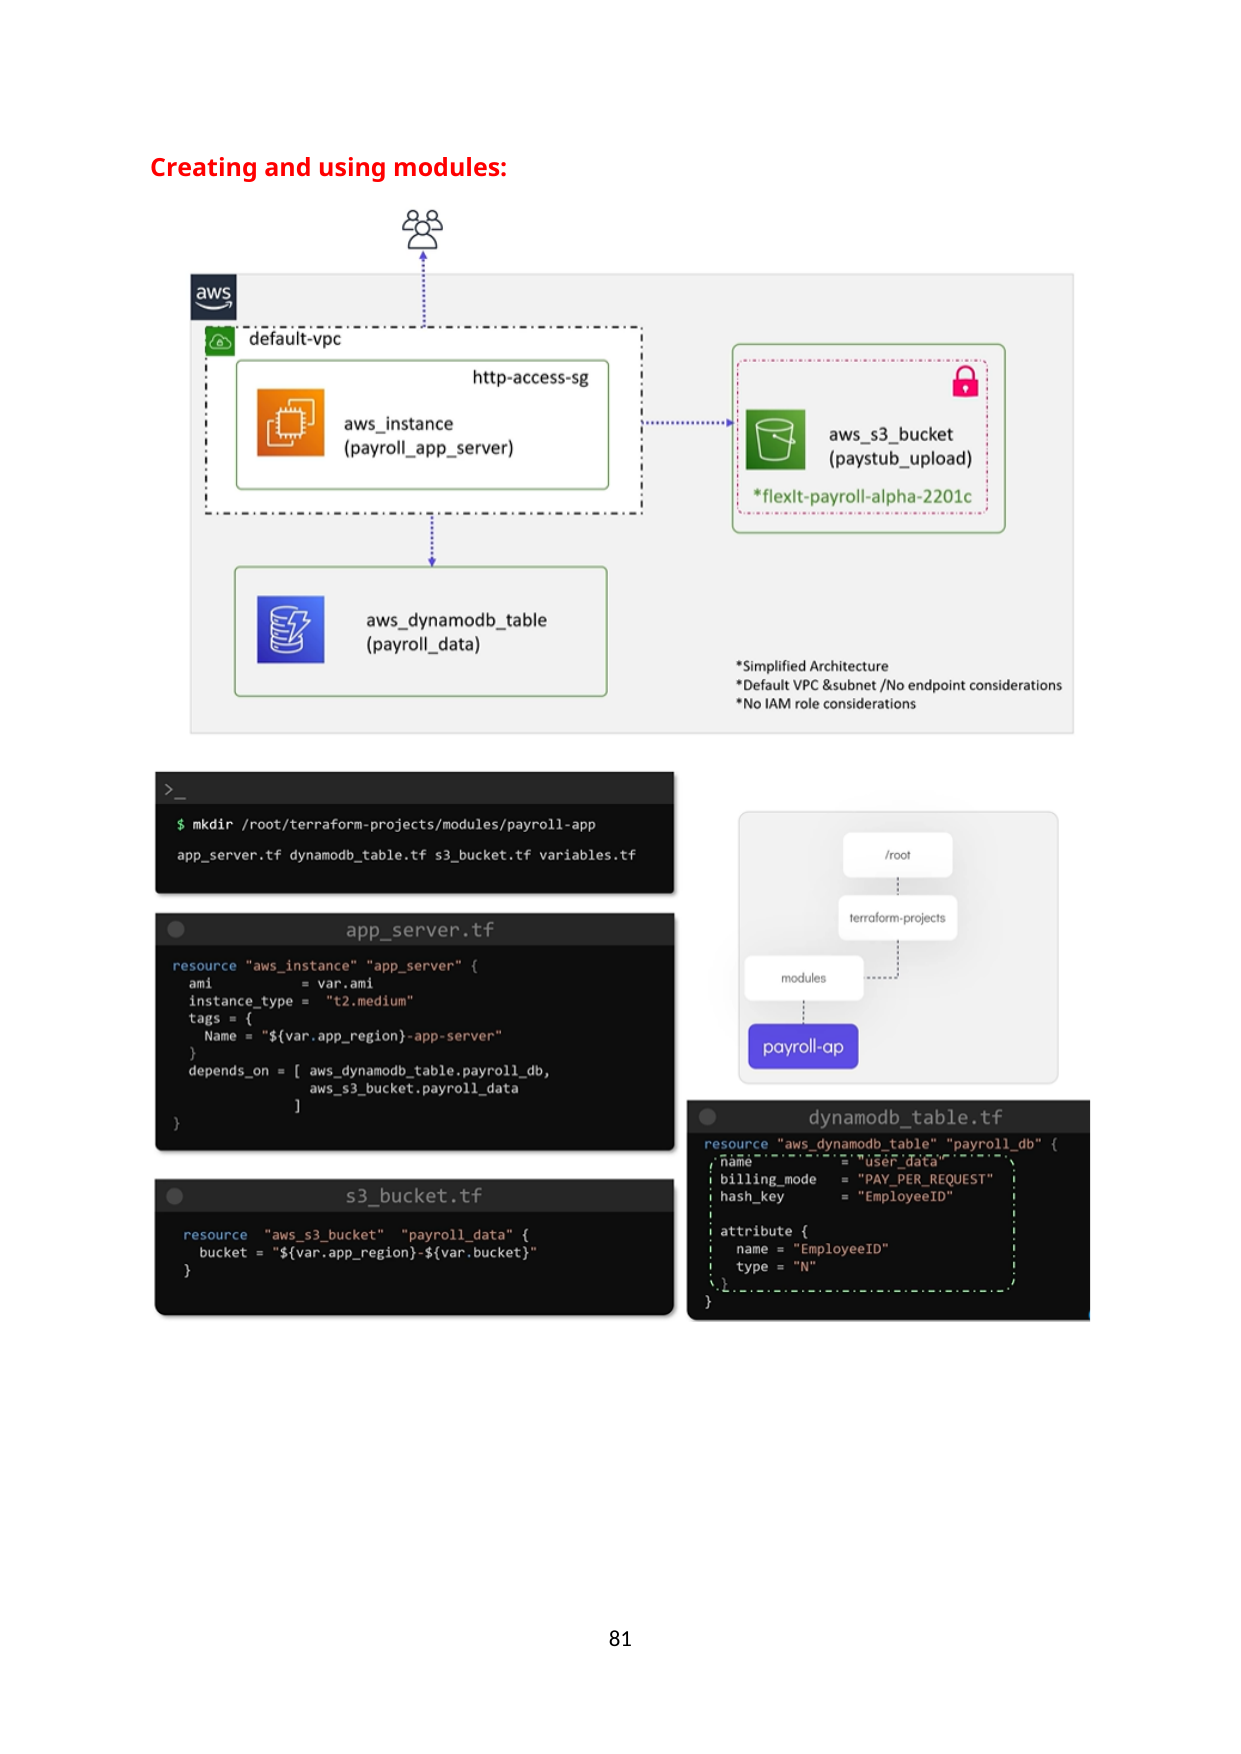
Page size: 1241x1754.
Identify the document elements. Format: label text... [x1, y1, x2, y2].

subtitle Creating and using modules: [150, 150, 1090, 184]
picture [150, 186, 1091, 745]
picture [150, 763, 1091, 1322]
